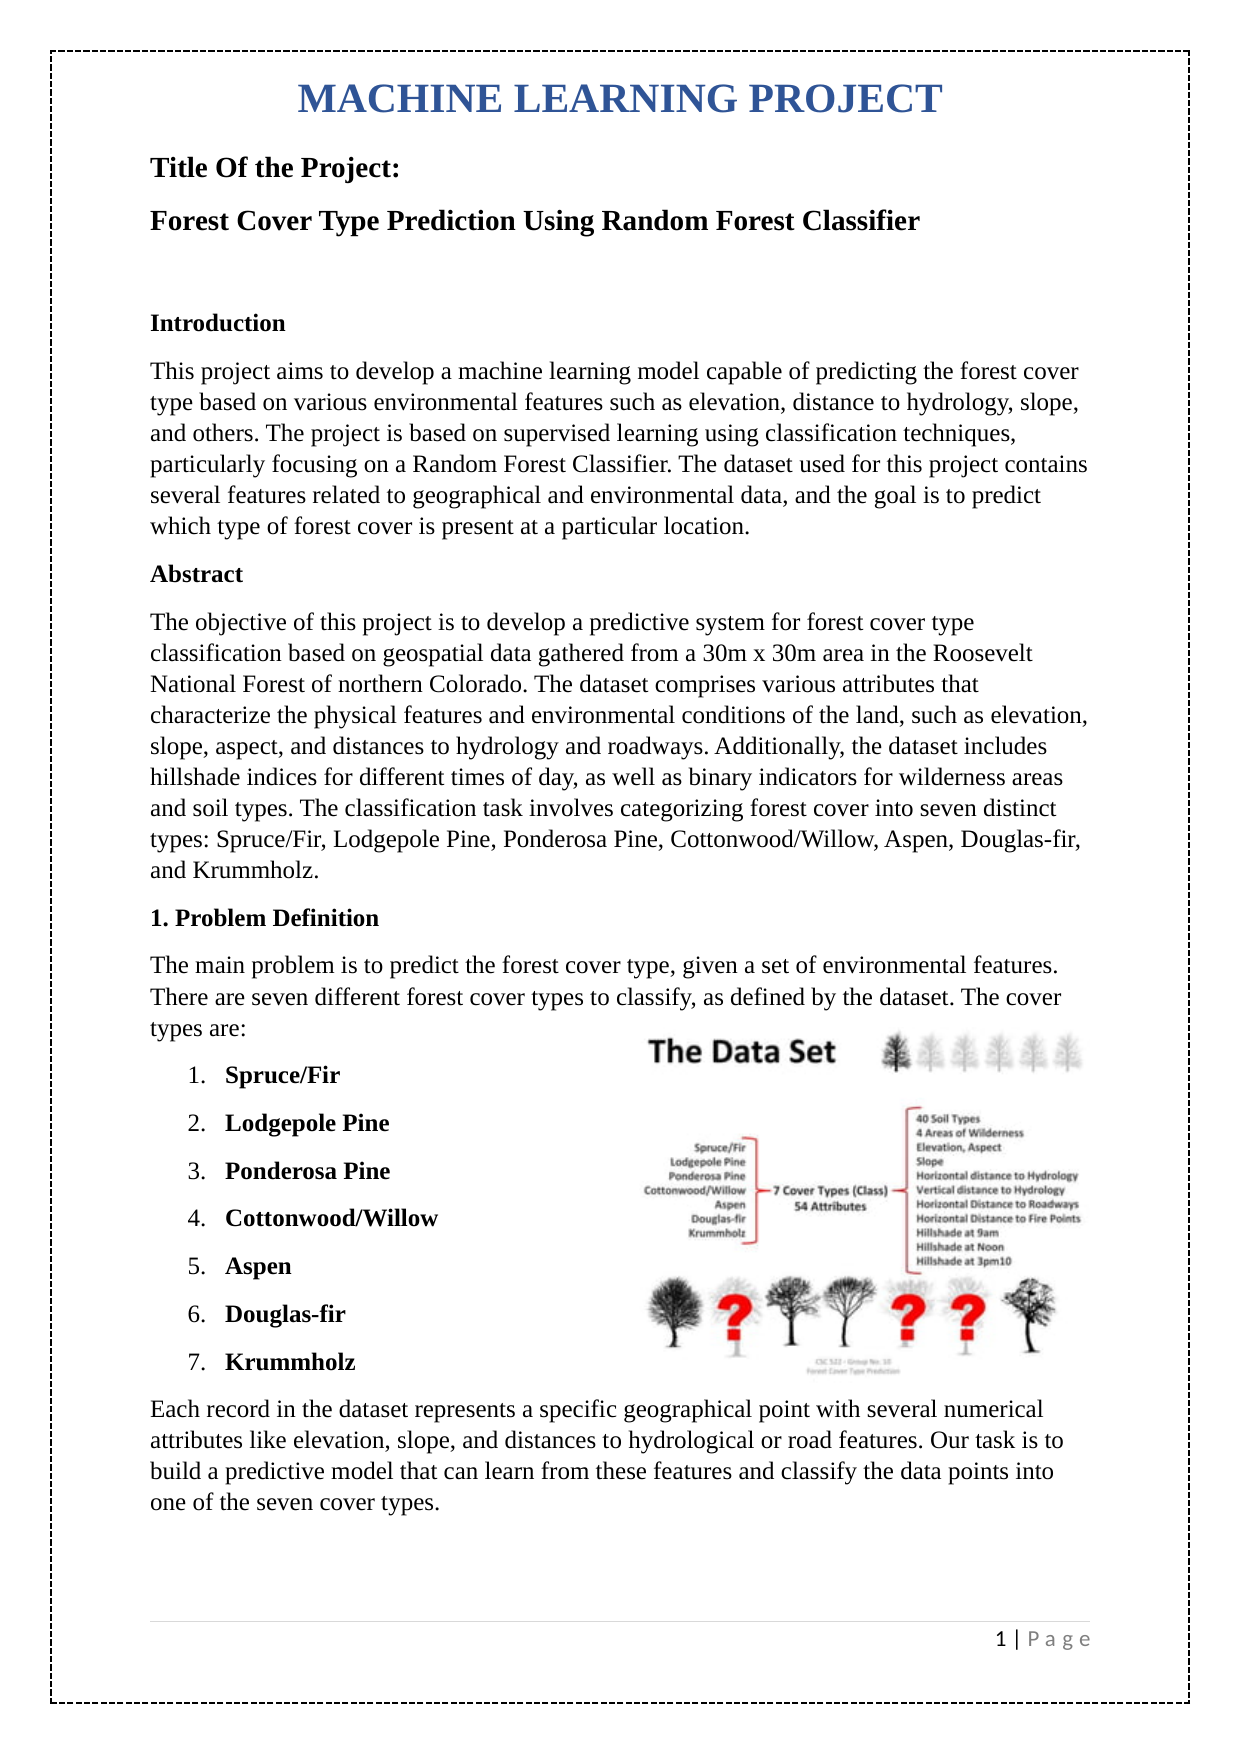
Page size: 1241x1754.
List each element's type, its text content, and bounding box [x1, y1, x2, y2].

list Aspen [187, 1251, 1090, 1280]
text Each record in the dataset represents a specific geographical point with several numerical attributes like elevation, slope, and distances to hydrological or road features. Our task is to build a predictive model that can learn from these features and classify the data points into one of the seven cover types. [150, 1394, 1090, 1516]
list Douglas-fir [187, 1299, 1090, 1328]
picture [616, 1027, 1091, 1383]
list Spruce/Fir [187, 1060, 1090, 1089]
text 1. Problem Definition [150, 903, 1090, 932]
list Ponderosa Pine [187, 1156, 1090, 1184]
text Abstract [150, 559, 1090, 588]
text Introduction [150, 308, 1090, 337]
text Title Of the Project: [150, 150, 1090, 183]
text The objective of this project is to develop a predictive system for forest cover type classification based on geospatial data gathered from a 30m x 30m area in the Roosevelt National Forest of northern Colorado. The dataset comprises various attributes that characterize the physical features and environmental conditions of the land, such as elevation, slope, aspect, and distances to hydrology and roadways. Additionally, the dataset includes hillshade indices for different times of day, as well as binary indicators for wilderness areas and soil types. The classification task involves categorizing forest cover into seven distinct types: Spruce/Fir, Lodgepole Pine, Ponderosa Pine, Cottonwood/Willow, Aspen, Douglas-fir, and Krummholz. [150, 607, 1090, 884]
text The main problem is to predict the forest cover type, given a set of environmental features. There are seven different forest cover types to classify, as defined by the dataset. The cover types are: [150, 951, 1090, 1041]
text This project aims to develop a machine learning model capable of predicting the forest cover type based on various environmental features such as elevation, distance to hydrology, slope, and others. The project is based on supervised learning using classification techniques, particularly focusing on a Random Forest Classifier. The dataset used for this project contains several features related to geographical and environmental data, and the goal is to predict which type of forest cover is present at a particular location. [150, 356, 1090, 540]
text Forest Cover Type Prediction Using Random Forest Classifier [150, 203, 1090, 236]
list Cottonwood/Willow [187, 1203, 1090, 1232]
list Krummholz [187, 1347, 1090, 1375]
list Lodgepole Pine [187, 1108, 1090, 1137]
